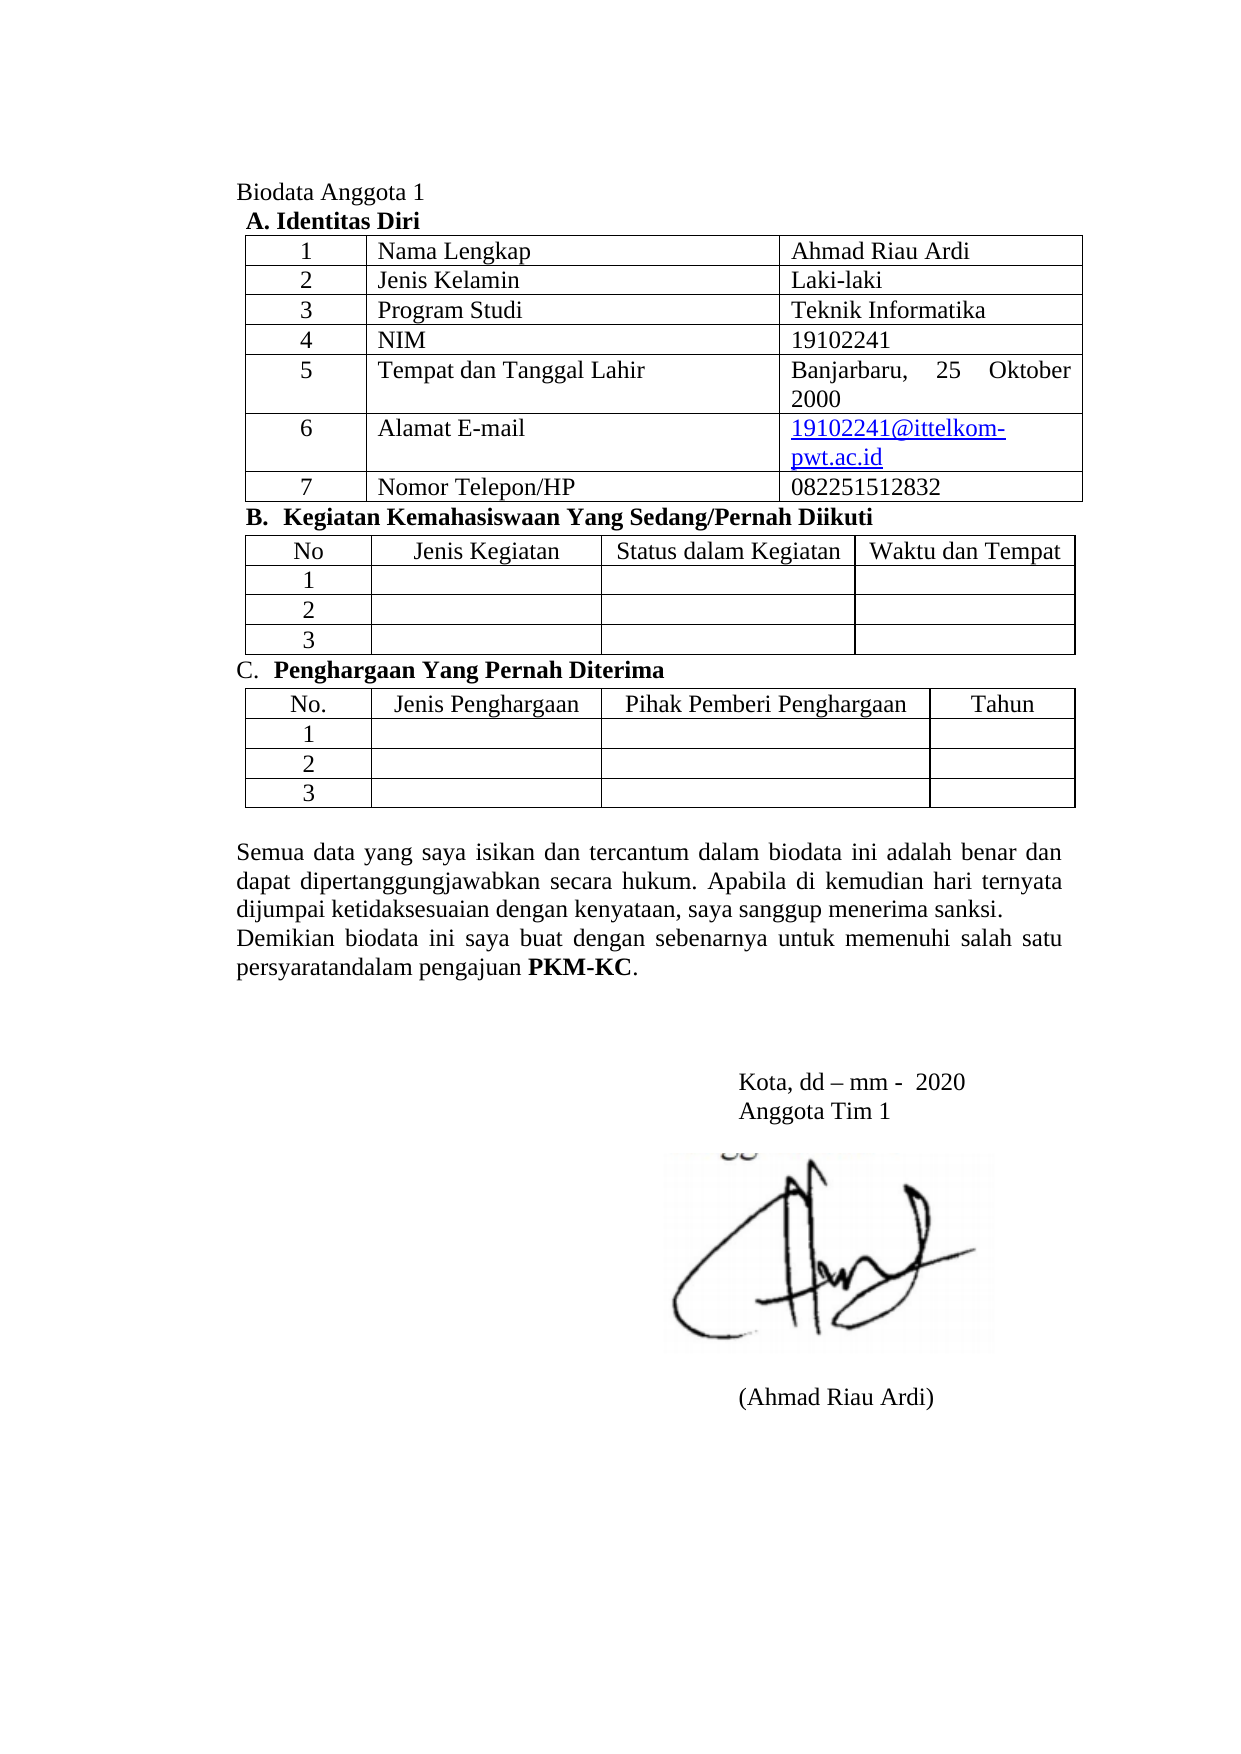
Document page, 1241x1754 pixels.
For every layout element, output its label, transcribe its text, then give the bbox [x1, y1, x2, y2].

table_cell 3 [246, 625, 371, 654]
table_cell 082251512832 [780, 472, 1082, 501]
list Penghargaan Yang Pernah Diterima [236, 655, 1063, 684]
table_header Pihak Pemberi Penghargaan [602, 689, 929, 718]
table_cell [372, 719, 601, 748]
table_header Jenis Kegiatan [372, 536, 601, 564]
list Kegiatan Kemahasiswaan Yang Sedang/Pernah Diikuti [246, 502, 1063, 531]
table_cell 2 [246, 595, 371, 624]
table_cell [931, 719, 1074, 748]
text Kota, dd – mm - 2020 [663, 1067, 1063, 1096]
table_cell Alamat E-mail [367, 414, 779, 471]
table_cell 3 [246, 779, 371, 807]
table_cell 2 [246, 749, 371, 777]
picture [663, 1153, 995, 1354]
table_cell 19102241@ittelkom-pwt.ac.id [780, 414, 1082, 471]
table_cell [856, 595, 1074, 624]
table_cell [372, 625, 601, 654]
table_cell [931, 779, 1074, 807]
table_cell [602, 595, 854, 624]
table_header Nama Lengkap [367, 236, 779, 264]
table_cell 3 [246, 295, 366, 324]
table_header Status dalam Kegiatan [602, 536, 854, 564]
table_cell Teknik Informatika [780, 295, 1082, 324]
table_header No. [246, 689, 371, 718]
table_cell Tempat dan Tanggal Lahir [367, 355, 779, 412]
table_cell Program Studi [367, 295, 779, 324]
text Semua data yang saya isikan dan tercantum dalam biodata ini adalah benar dan dapat dipertanggungjawabkan secara hukum. Apabila di kemudian hari ternyata dijumpai ketidaksesuaian dengan kenyataan, saya sanggup menerima sanksi. [236, 837, 1063, 923]
table_cell 1 [246, 719, 371, 748]
table_cell [931, 749, 1074, 777]
table_cell [602, 719, 929, 748]
table_cell [602, 779, 929, 807]
table_cell [602, 625, 854, 654]
text A. Identitas Diri [246, 206, 1063, 235]
table_cell Banjarbaru, 25 Oktober 2000 [780, 355, 1082, 412]
table_cell [372, 779, 601, 807]
table_cell 1 [246, 566, 371, 594]
text Demikian biodata ini saya buat dengan sebenarnya untuk memenuhi salah satu persyaratandalam pengajuan PKM-KC. [236, 923, 1063, 981]
table_header Waktu dan Tempat [856, 536, 1074, 564]
table_cell Laki-laki [780, 266, 1082, 294]
table_cell [372, 566, 601, 594]
text (Ahmad Riau Ardi) [663, 1382, 1063, 1411]
table_cell [856, 566, 1074, 594]
table_header 1 [246, 236, 366, 264]
text Biodata Anggota 1 [236, 177, 1063, 206]
table_cell 7 [246, 472, 366, 501]
table_header No [246, 536, 371, 564]
table_header Ahmad Riau Ardi [780, 236, 1082, 264]
table_cell Nomor Telepon/HP [367, 472, 779, 501]
table_cell [372, 595, 601, 624]
table_cell 4 [246, 325, 366, 354]
table_cell Jenis Kelamin [367, 266, 779, 294]
table_cell 2 [246, 266, 366, 294]
table_cell [602, 749, 929, 777]
table_cell 6 [246, 414, 366, 471]
table_cell NIM [367, 325, 779, 354]
table_cell [856, 625, 1074, 654]
text Anggota Tim 1 [663, 1096, 1063, 1124]
table_cell [602, 566, 854, 594]
table_cell 5 [246, 355, 366, 412]
table_cell 19102241 [780, 325, 1082, 354]
table_cell [372, 749, 601, 777]
table_header Jenis Penghargaan [372, 689, 601, 718]
table_header Tahun [931, 689, 1074, 718]
